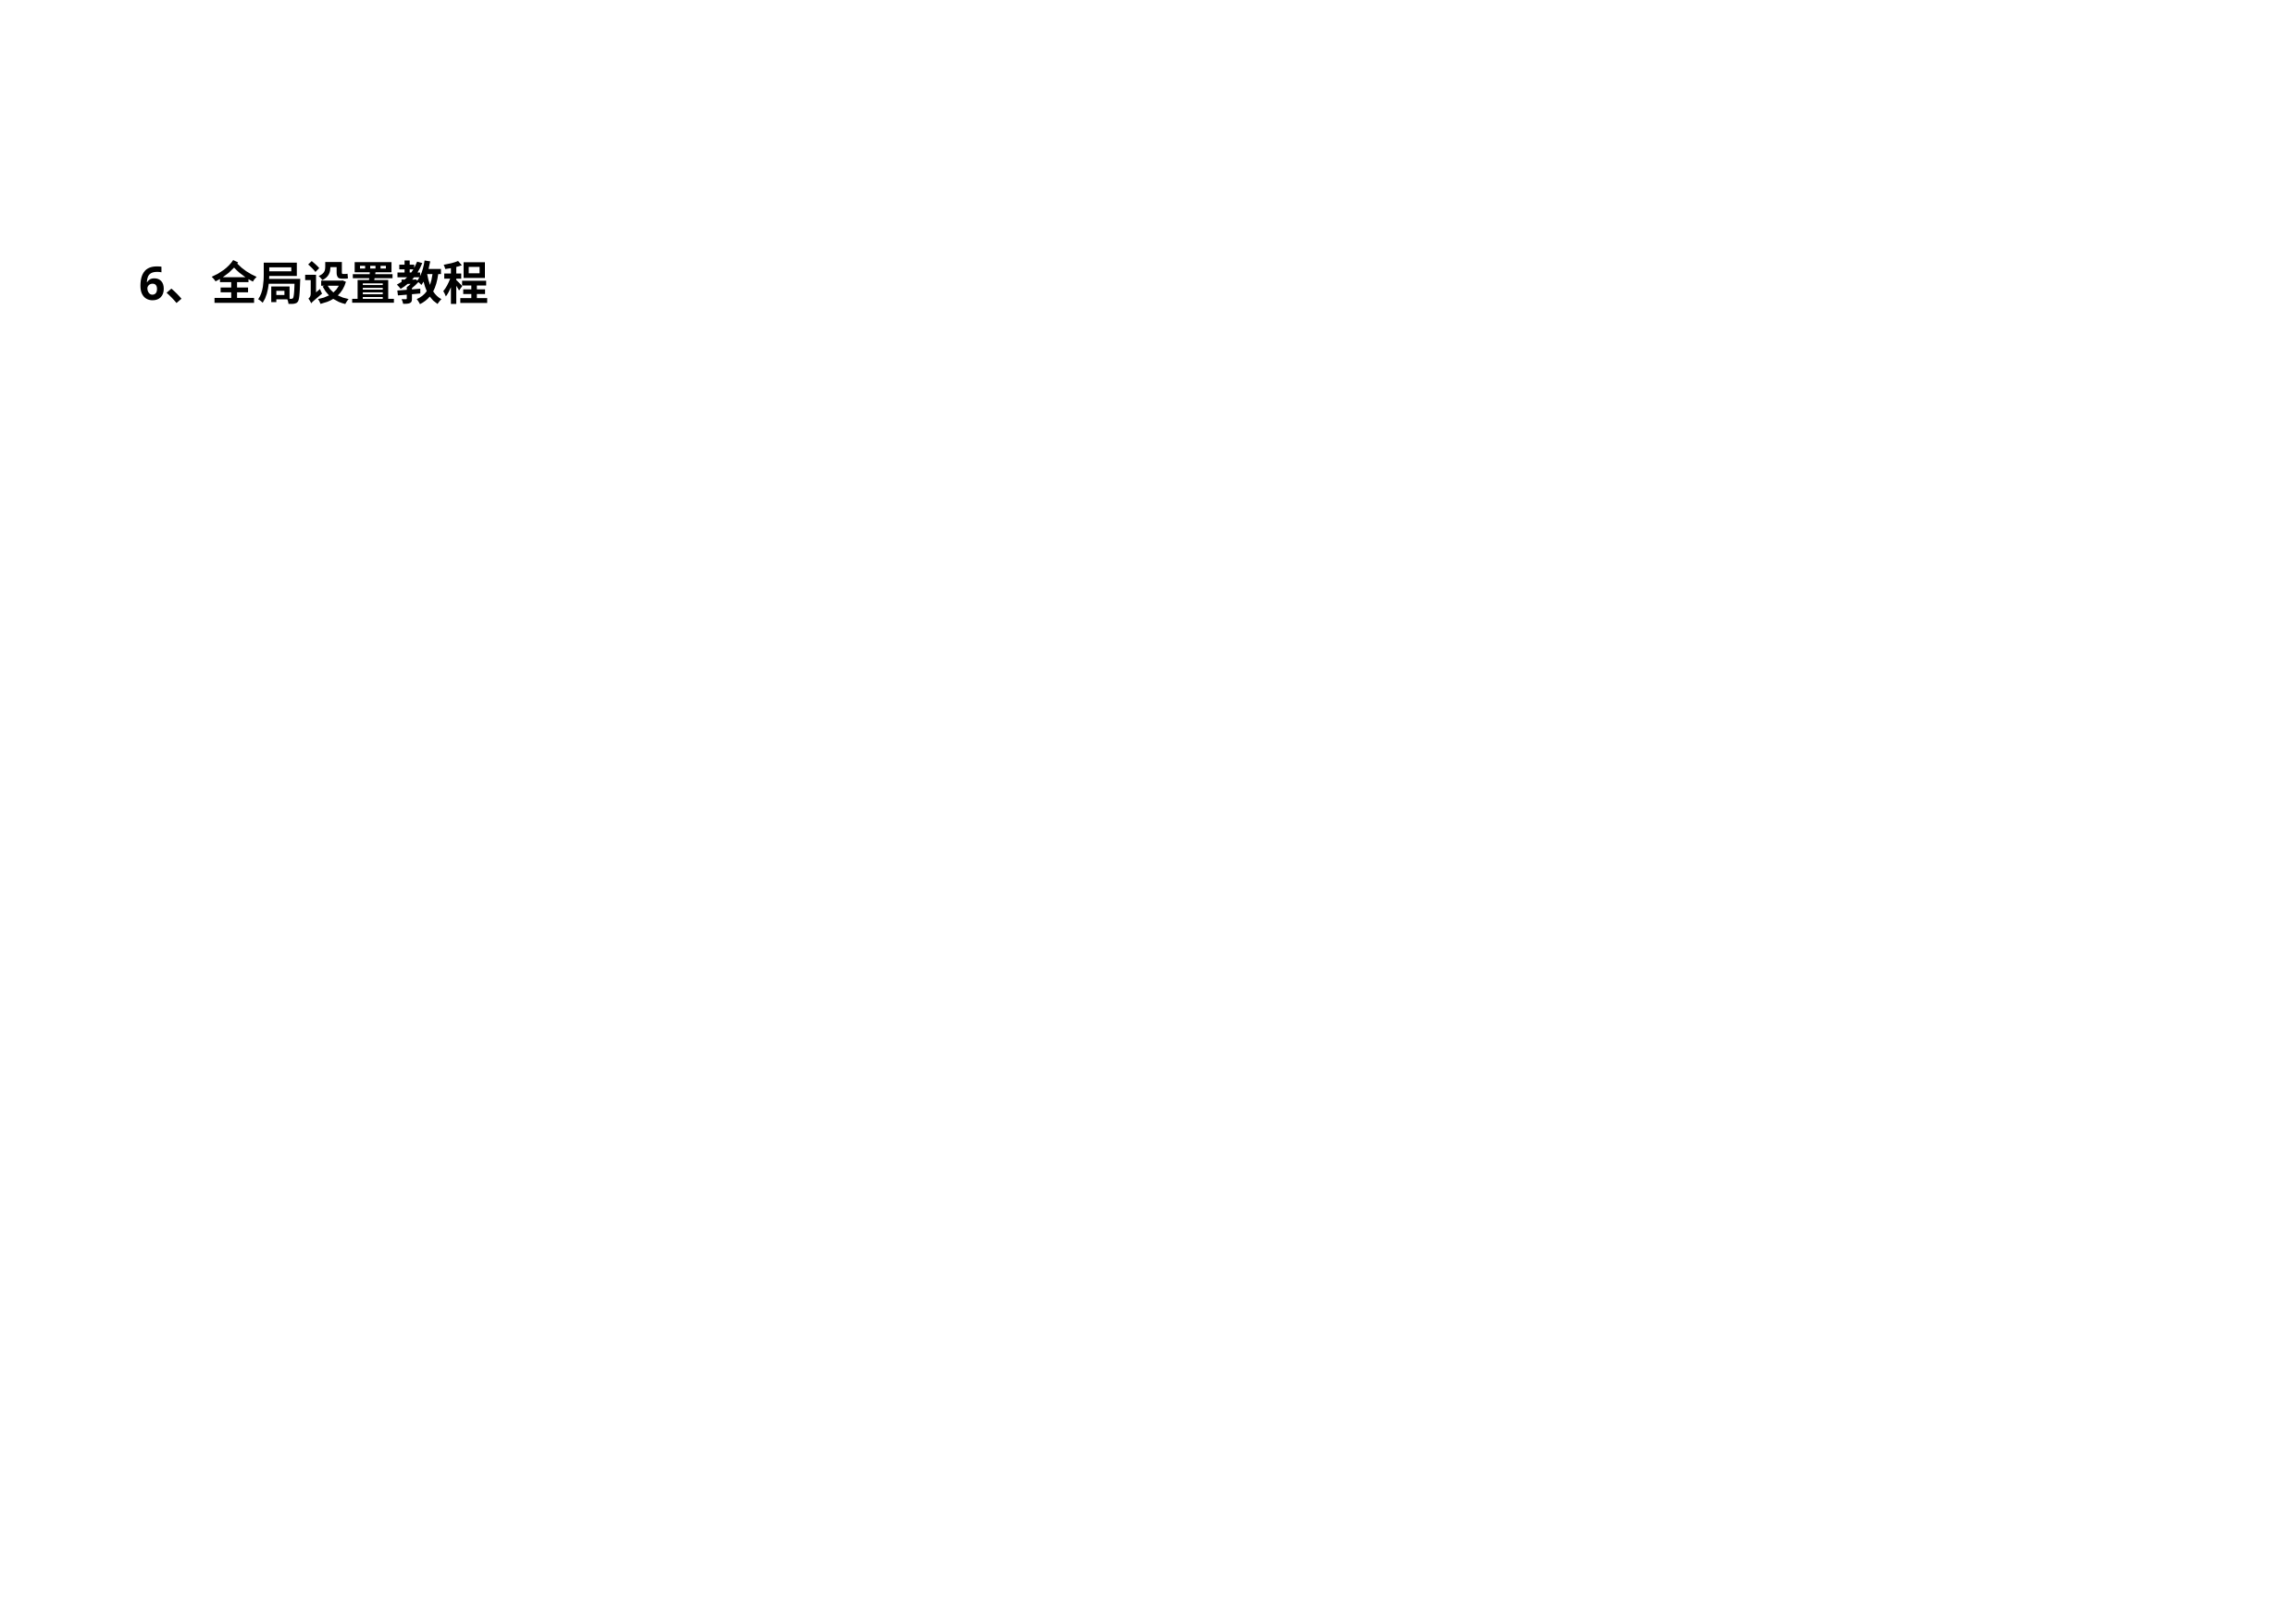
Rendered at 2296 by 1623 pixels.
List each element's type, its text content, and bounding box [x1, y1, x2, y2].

subtitle 全局设置教程 [139, 235, 2156, 326]
